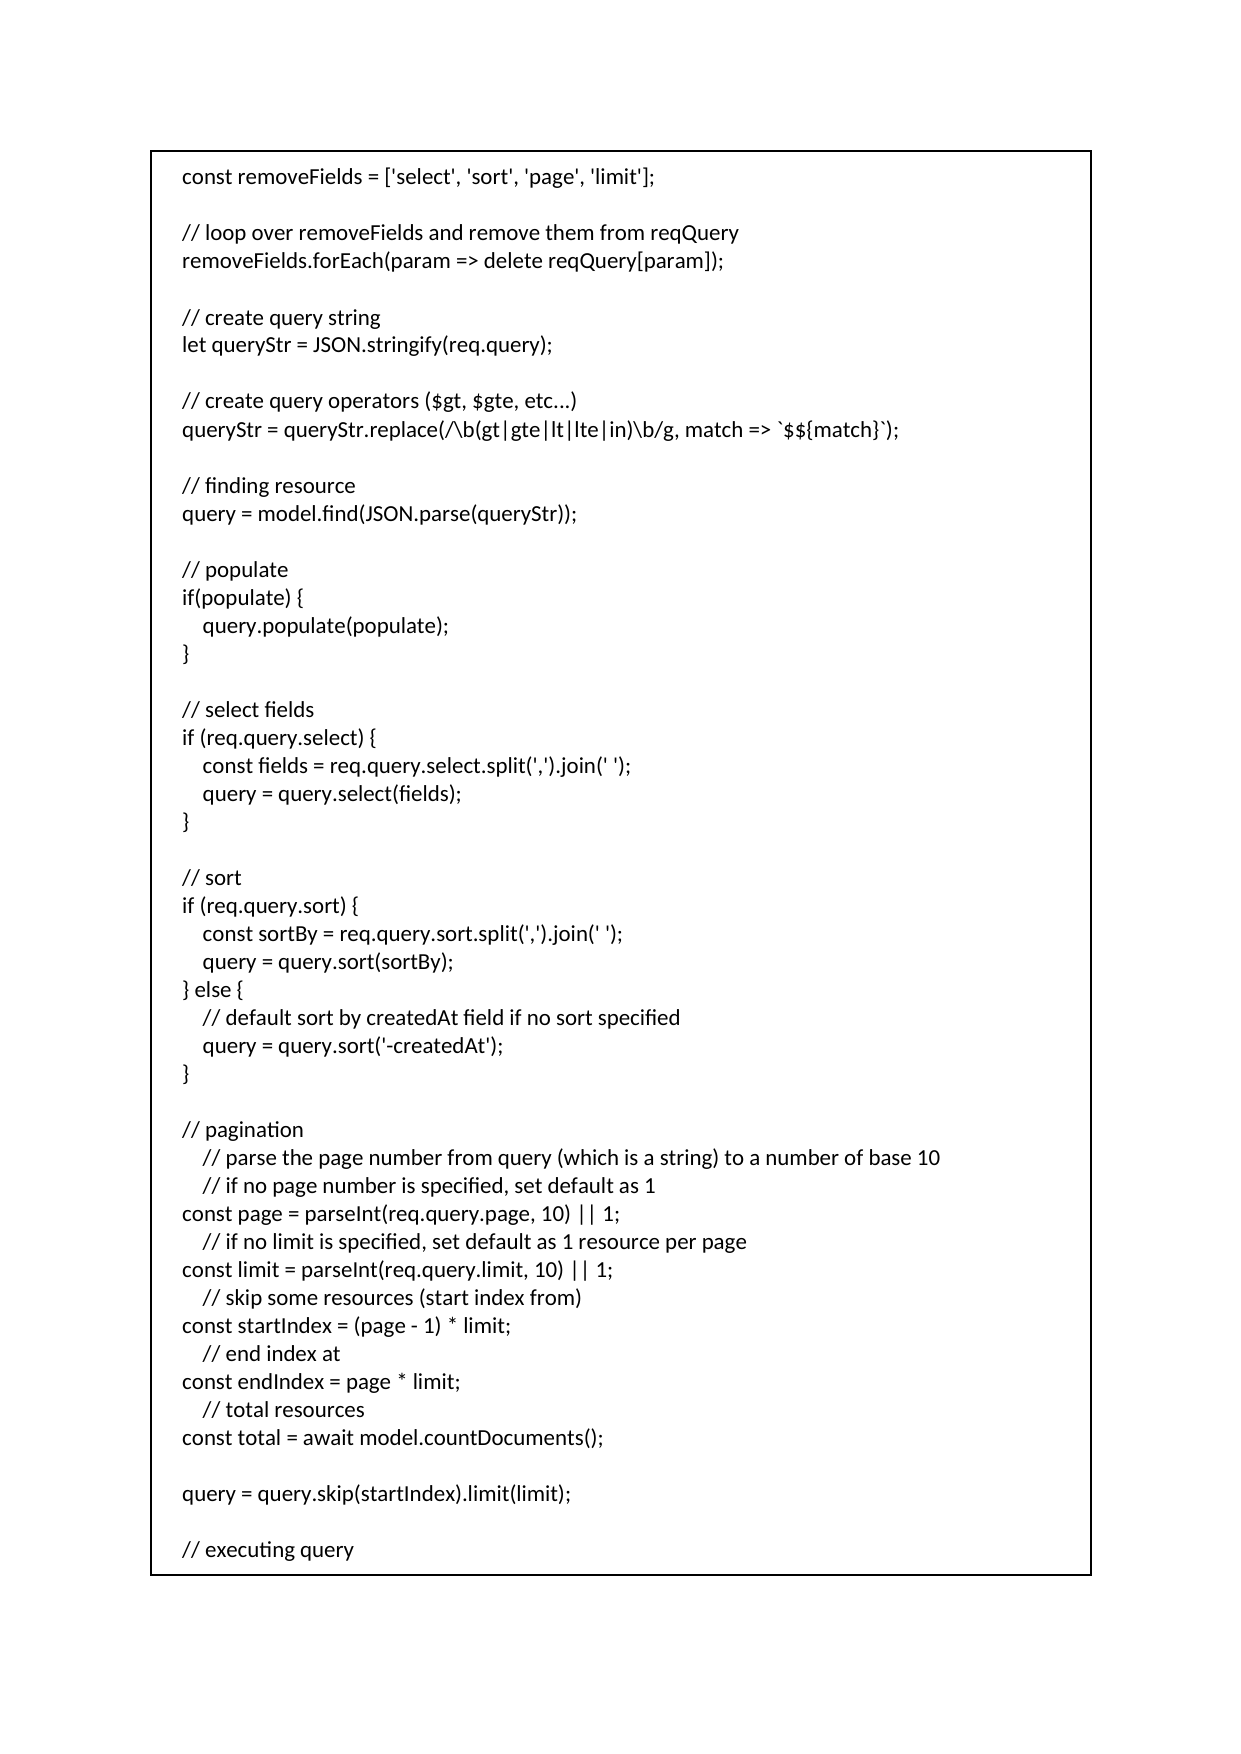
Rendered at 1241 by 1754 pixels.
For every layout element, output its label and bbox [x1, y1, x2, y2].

table_cell [152, 152, 1090, 1574]
